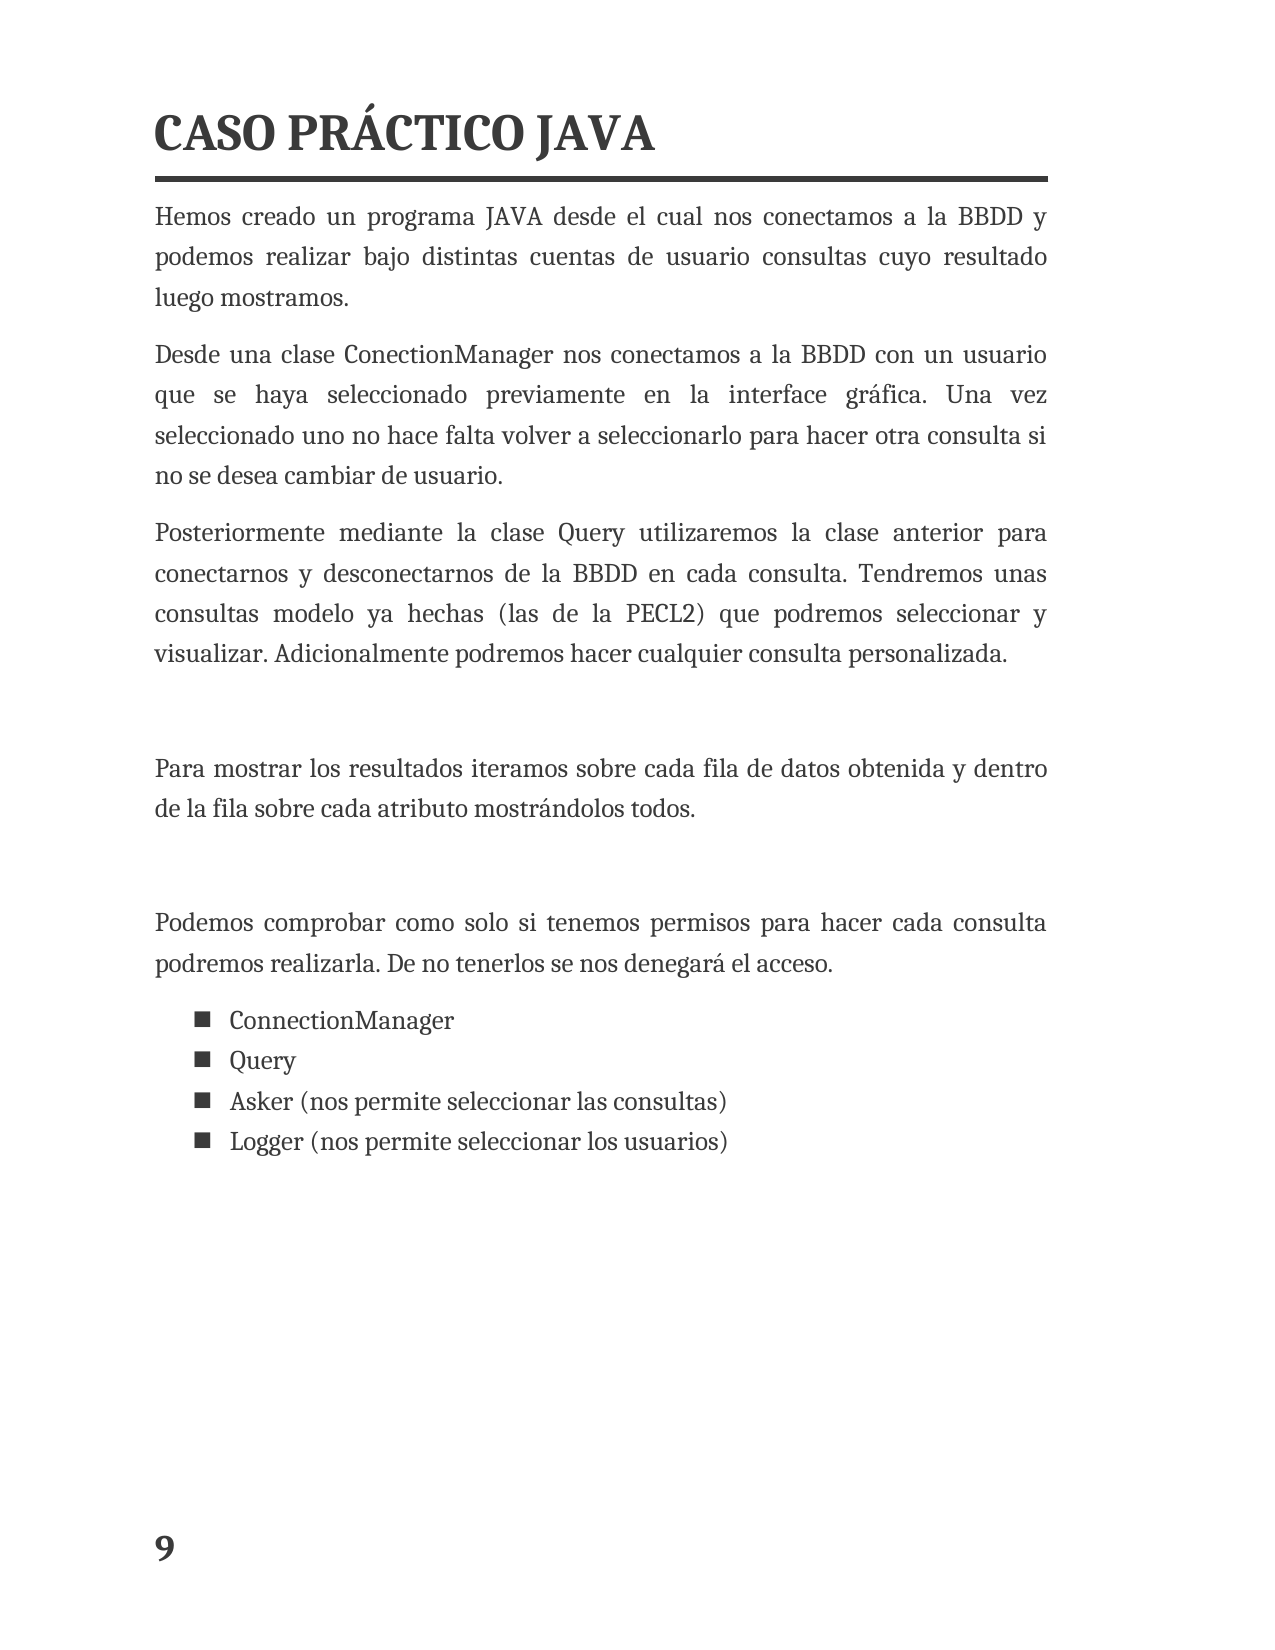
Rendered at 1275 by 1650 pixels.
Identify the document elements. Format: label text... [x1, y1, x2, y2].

text Desde una clase ConectionManager nos conectamos a la BBDD con un usuario que se haya seleccionado previamente en la interface gráfica. Una vez seleccionado uno no hace falta volver a seleccionarlo para hacer otra consulta si no se desea cambiar de usuario. [154, 339, 1048, 491]
text Posteriormente mediante la clase Query utilizaremos la clase anterior para conectarnos y desconectarnos de la BBDD en cada consulta. Tendremos unas consultas modelo ya hechas (las de la PECL2) que podremos seleccionar y visualizar. Adicionalmente podremos hacer cualquier consulta personalizada. [154, 517, 1048, 669]
text Hemos creado un programa JAVA desde el cual nos conectamos a la BBDD y podemos realizar bajo distintas cuentas de usuario consultas cuyo resultado luego mostramos. [154, 201, 1048, 313]
list ConnectionManager [192, 1005, 1048, 1036]
list Logger (nos permite seleccionar los usuarios) [192, 1126, 1048, 1157]
subtitle Caso práctico JAVA [154, 103, 1048, 182]
text Para mostrar los resultados iteramos sobre cada fila de datos obtenida y dentro de la fila sobre cada atributo mostrándolos todos. [154, 753, 1048, 824]
list Asker (nos permite seleccionar las consultas) [192, 1086, 1048, 1117]
text Podemos comprobar como solo si tenemos permisos para hacer cada consulta podremos realizarla. De no tenerlos se nos denegará el acceso. [154, 907, 1048, 979]
list Query [192, 1045, 1048, 1076]
